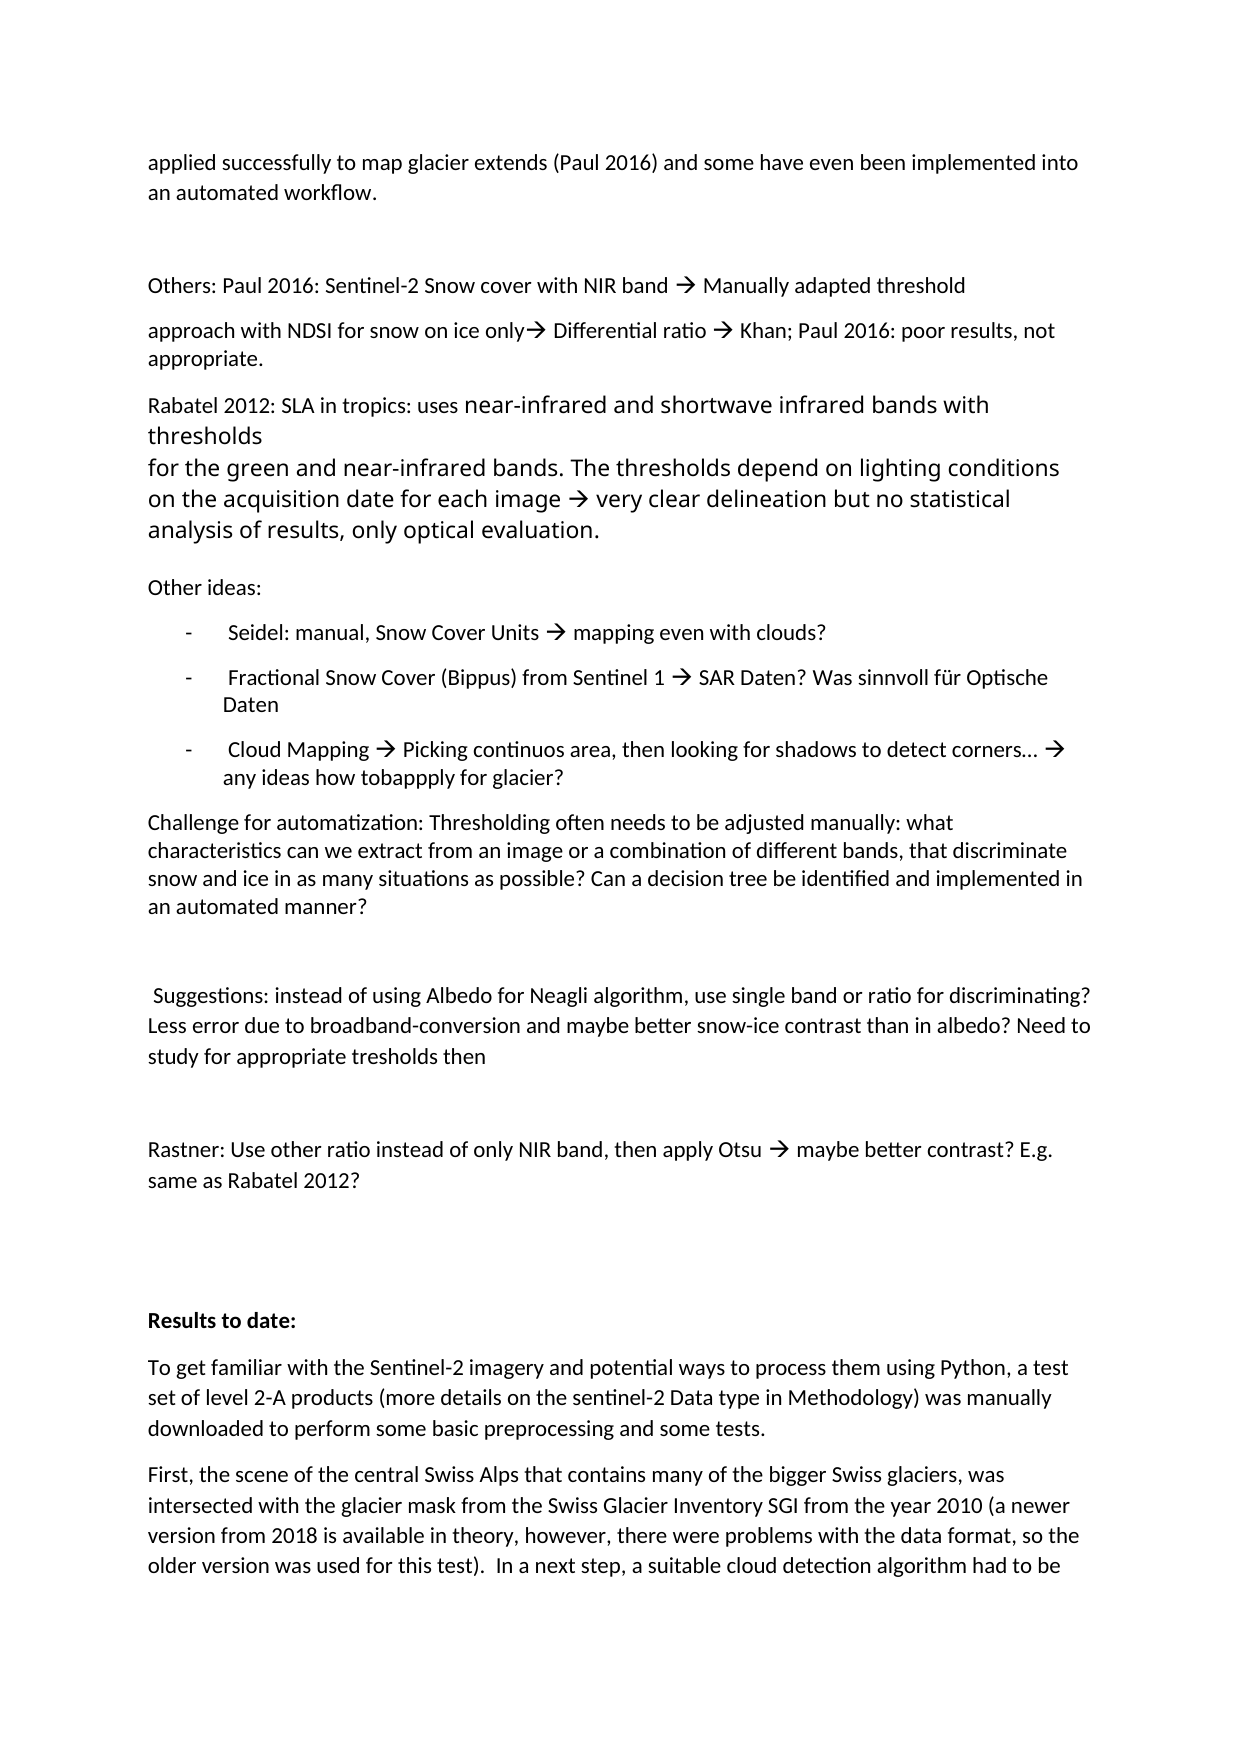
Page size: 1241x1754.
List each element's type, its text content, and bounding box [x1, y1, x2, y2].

text To get familiar with the Sentinel-2 imagery and potential ways to process them using Python, a test set of level 2-A products (more details on the sentinel-2 Data type in Methodology) was manually downloaded to perform some basic preprocessing and some tests. [148, 1353, 1093, 1442]
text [148, 1461, 1093, 1579]
text Rastner: Use other ratio instead of only NIR band, then apply Otsu maybe better contrast? E.g. same as Rabatel 2012? [148, 1136, 1093, 1194]
text Results to date: [148, 1306, 1093, 1334]
text Suggestions: instead of using Albedo for Neagli algorithm, use single band or ratio for discriminating? Less error due to broadband-conversion and maybe better snow-ice contrast than in albedo? Need to study for appropriate tresholds then [148, 981, 1093, 1070]
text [148, 148, 1093, 206]
list Cloud Mapping Picking continuos area, then looking for shadows to detect corners… any ideas how tobappply for glacier? [185, 735, 1093, 791]
text Rabatel 2012: SLA in tropics: uses near-infrared and shortwave infrared bands with thresholds [148, 389, 1093, 451]
text for the green and near-infrared bands. The thresholds depend on lighting conditions on the acquisition date for each image very clear delineation but no statistical analysis of results, only optical evaluation. [148, 451, 1093, 545]
list Fractional Snow Cover (Bippus) from Sentinel 1 SAR Daten? Was sinnvoll für Optische Daten [185, 663, 1093, 719]
text Challenge for automatization: Thresholding often needs to be adjusted manually: what characteristics can we extract from an image or a combination of different bands, that discriminate snow and ice in as many situations as possible? Can a decision tree be identified and implemented in an automated manner? [148, 808, 1093, 920]
text Others: Paul 2016: Sentinel-2 Snow cover with NIR band Manually adapted threshold [148, 272, 1093, 299]
list Seidel: manual, Snow Cover Units mapping even with clouds? [185, 618, 1093, 646]
text Other ideas: [148, 573, 1093, 601]
text approach with NDSI for snow on ice only Differential ratio Khan; Paul 2016: poor results, not appropriate. [148, 316, 1093, 372]
